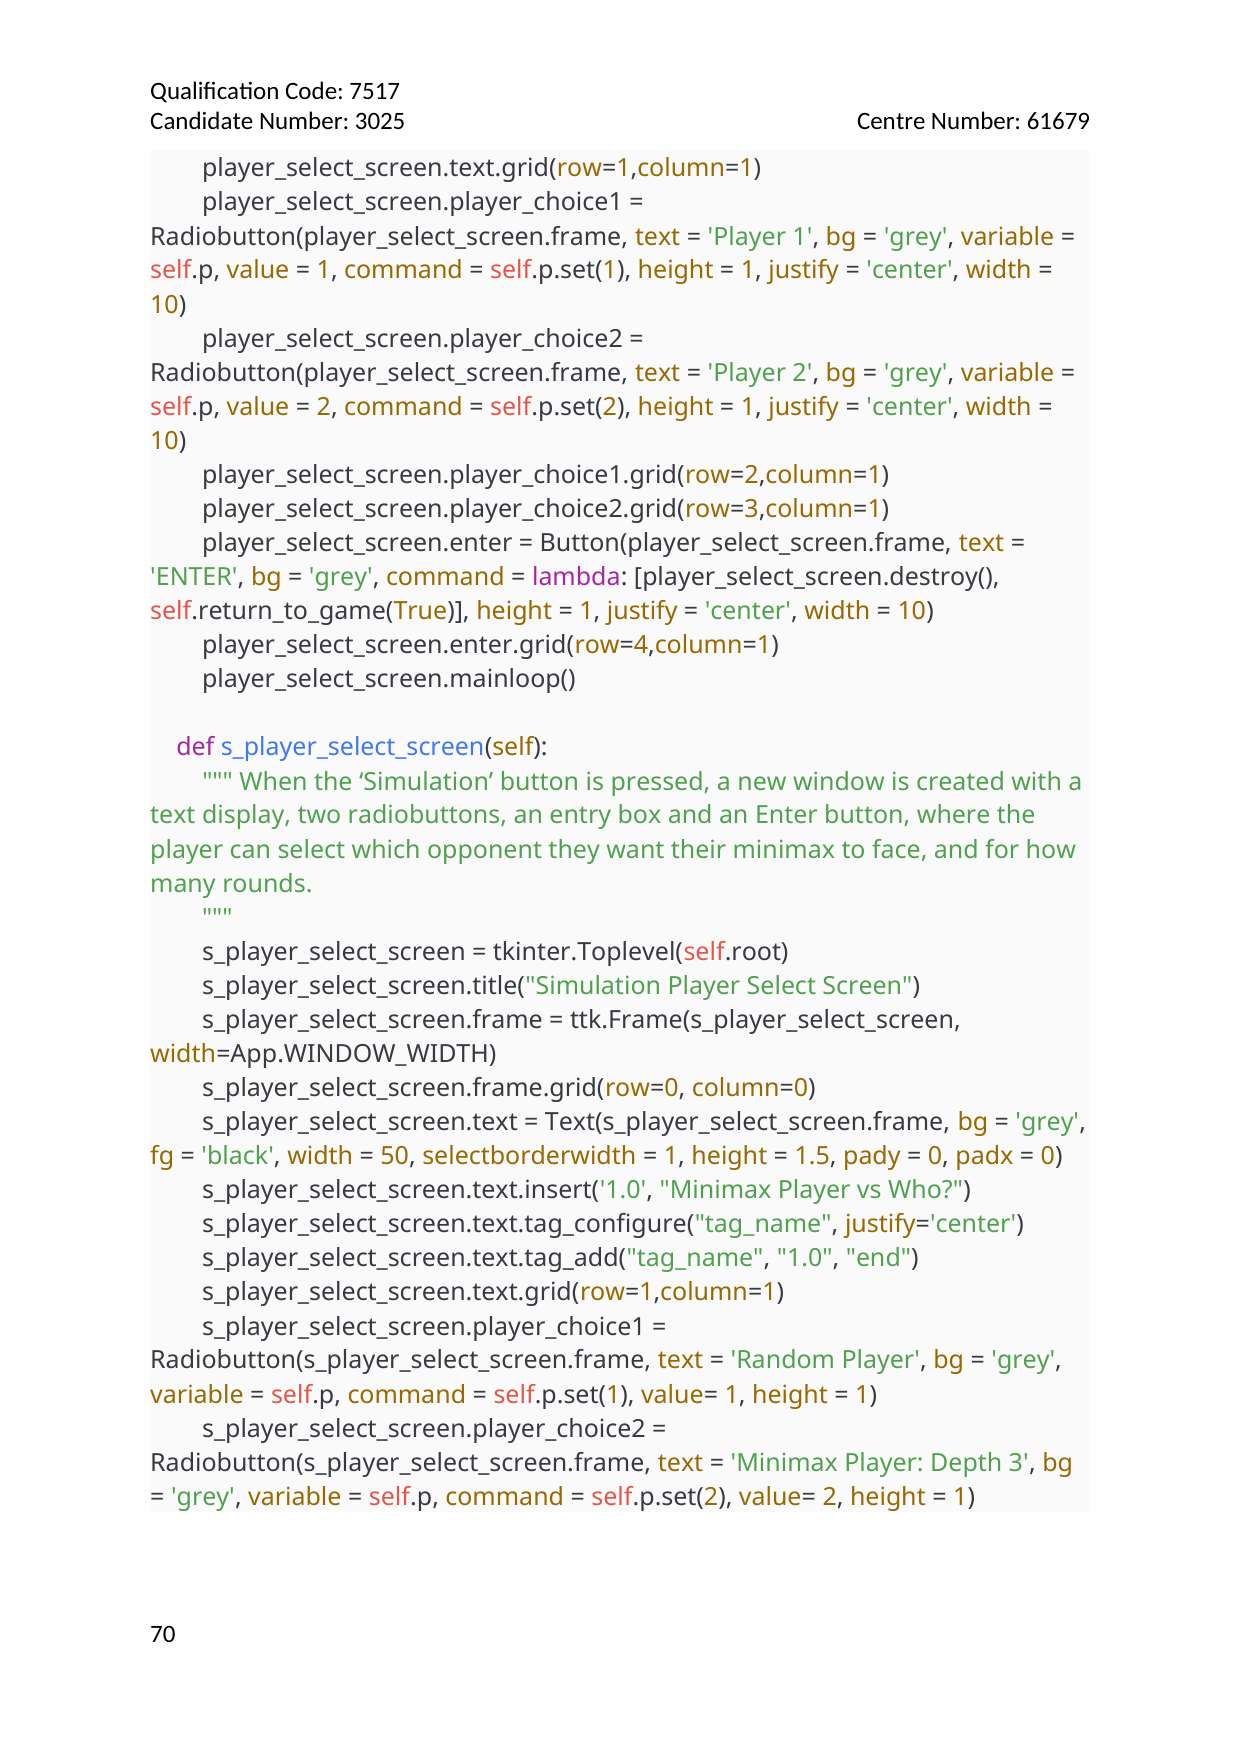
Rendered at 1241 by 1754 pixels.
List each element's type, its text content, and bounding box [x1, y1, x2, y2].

text """ When the ‘Simulation’ button is pressed, a new window is created with a text display, two radiobuttons, an entry box and an Enter button, where the player can select which opponent they want their minimax to face, and for how many rounds. [150, 763, 1090, 899]
text player_select_screen.player_choice1.grid(row=2,column=1) [150, 457, 1090, 491]
text player_select_screen.text.grid(row=1,column=1) [150, 150, 1090, 184]
text player_select_screen.mainloop() [150, 661, 1090, 695]
text player_select_screen.enter.grid(row=4,column=1) [150, 627, 1090, 661]
text player_select_screen.enter = Button(player_select_screen.frame, text = 'ENTER', bg = 'grey', command = lambda: [player_select_screen.destroy(), self.return_to_game(True)], height = 1, justify = 'center', width = 10) [150, 525, 1090, 627]
text s_player_select_screen.title("Simulation Player Select Screen") [150, 967, 1090, 1002]
text s_player_select_screen.frame = ttk.Frame(s_player_select_screen, width=App.WINDOW_WIDTH) [150, 1002, 1090, 1070]
text s_player_select_screen.frame.grid(row=0, column=0) [150, 1070, 1090, 1104]
text s_player_select_screen = tkinter.Toplevel(self.root) [150, 933, 1090, 967]
text s_player_select_screen.player_choice2 = Radiobutton(s_player_select_screen.frame, text = 'Minimax Player: Depth 3', bg = 'grey', variable = self.p, command = self.p.set(2), value= 2, height = 1) [150, 1410, 1090, 1512]
text """ [150, 899, 1090, 933]
text player_select_screen.player_choice2 = Radiobutton(player_select_screen.frame, text = 'Player 2', bg = 'grey', variable = self.p, value = 2, command = self.p.set(2), height = 1, justify = 'center', width = 10) [150, 320, 1090, 457]
text player_select_screen.player_choice2.grid(row=3,column=1) [150, 491, 1090, 525]
text s_player_select_screen.player_choice1 = Radiobutton(s_player_select_screen.frame, text = 'Random Player', bg = 'grey', variable = self.p, command = self.p.set(1), value= 1, height = 1) [150, 1308, 1090, 1410]
text s_player_select_screen.text = Text(s_player_select_screen.frame, bg = 'grey', fg = 'black', width = 50, selectborderwidth = 1, height = 1.5, pady = 0, padx = 0) [150, 1104, 1090, 1172]
text s_player_select_screen.text.tag_configure("tag_name", justify='center') [150, 1206, 1090, 1240]
text s_player_select_screen.text.insert('1.0', "Minimax Player vs Who?") [150, 1172, 1090, 1206]
text def s_player_select_screen(self): [150, 729, 1090, 763]
text s_player_select_screen.text.grid(row=1,column=1) [150, 1274, 1090, 1308]
text s_player_select_screen.text.tag_add("tag_name", "1.0", "end") [150, 1240, 1090, 1274]
text player_select_screen.player_choice1 = Radiobutton(player_select_screen.frame, text = 'Player 1', bg = 'grey', variable = self.p, value = 1, command = self.p.set(1), height = 1, justify = 'center', width = 10) [150, 184, 1090, 320]
